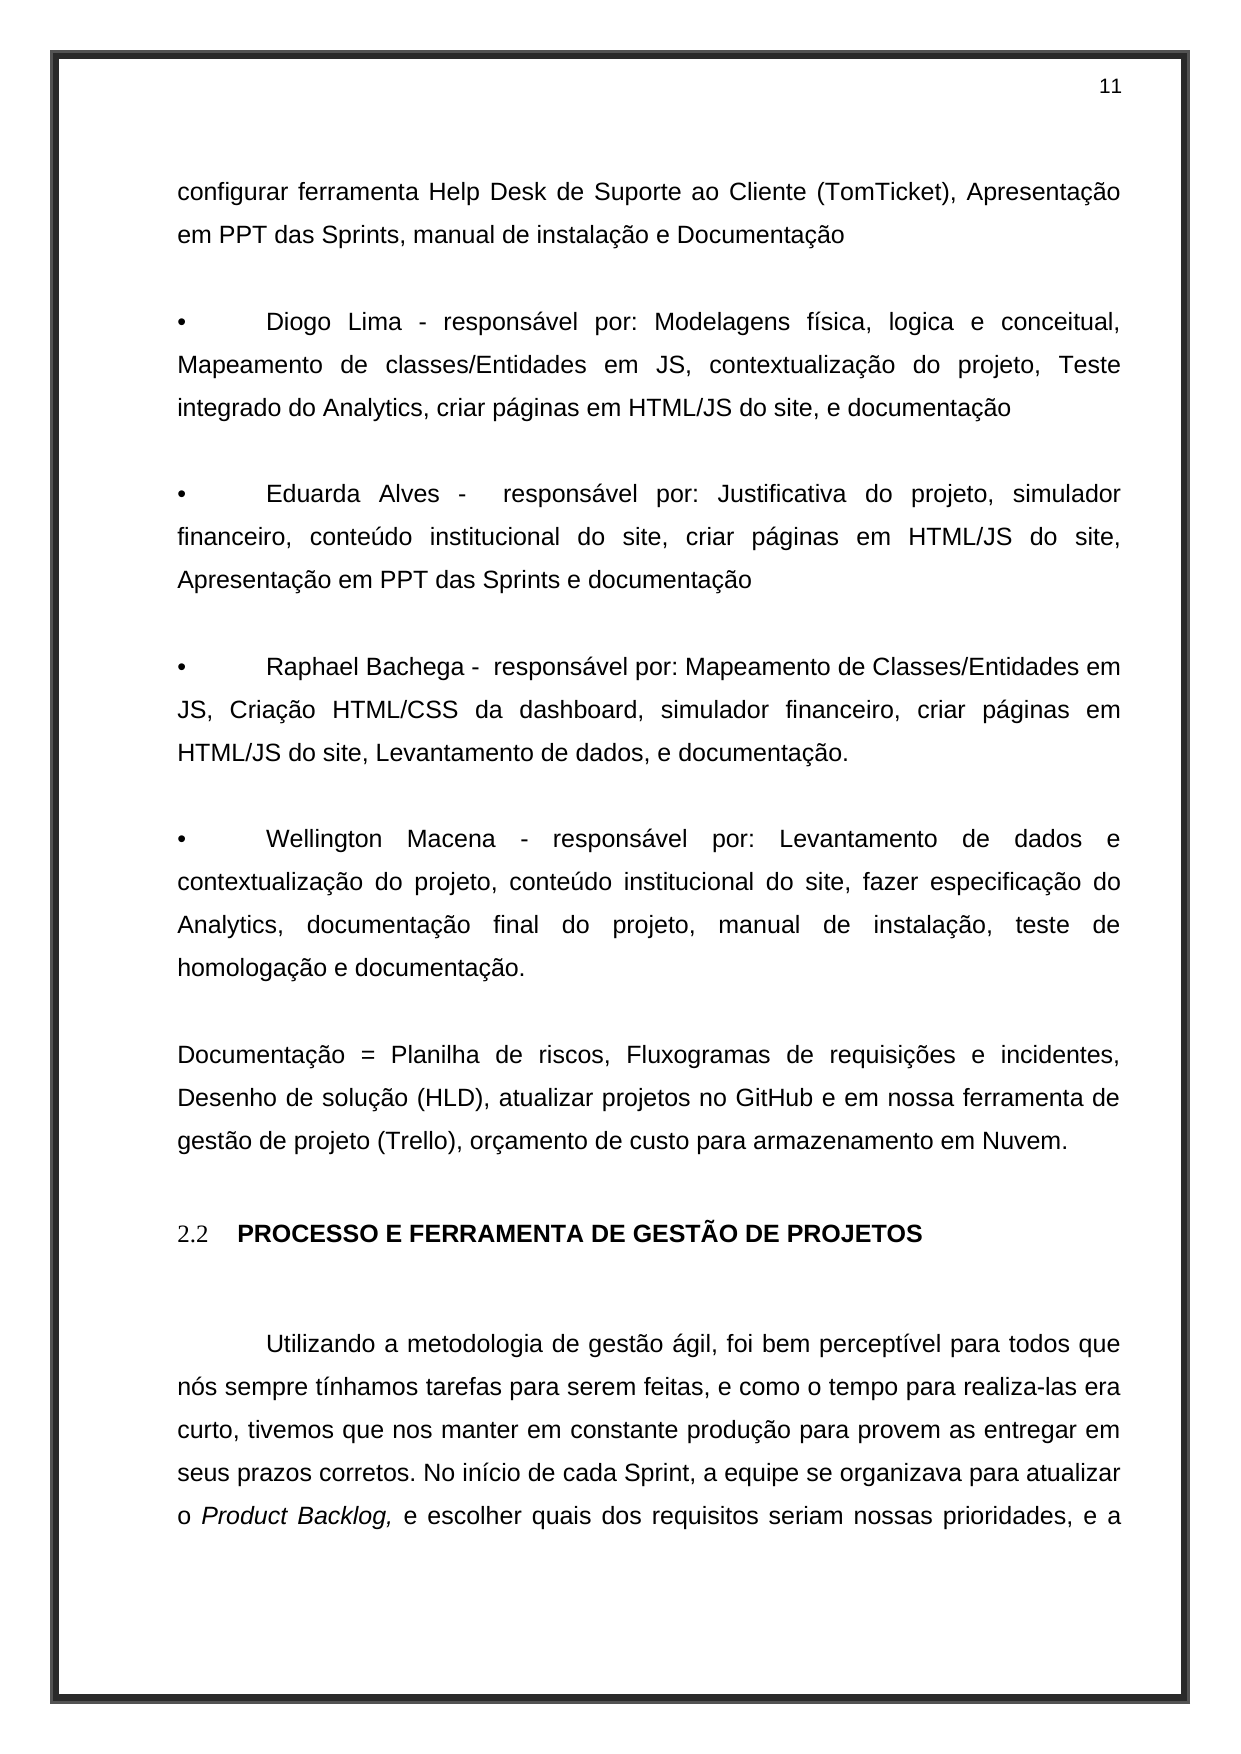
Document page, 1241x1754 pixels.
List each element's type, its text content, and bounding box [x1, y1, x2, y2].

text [177, 177, 1122, 249]
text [177, 1328, 1122, 1530]
text Documentação = Planilha de riscos, Fluxogramas de requisições e incidentes, Desenho de solução (HLD), atualizar projetos no GitHub e em nossa ferramenta de gestão de projeto (Trello), orçamento de custo para armazenamento em Nuvem. [177, 1040, 1122, 1155]
text • Diogo Lima - responsável por: Modelagens física, logica e conceitual, Mapeamento de classes/Entidades em JS, contextualização do projeto, Teste integrado do Analytics, criar páginas em HTML/JS do site, e documentação [177, 307, 1122, 422]
text • Raphael Bachega - responsável por: Mapeamento de Classes/Entidades em JS, Criação HTML/CSS da dashboard, simulador financeiro, criar páginas em HTML/JS do site, Levantamento de dados, e documentação. [177, 652, 1122, 767]
text • Wellington Macena - responsável por: Levantamento de dados e contextualização do projeto, conteúdo institucional do site, fazer especificação do Analytics, documentação final do projeto, manual de instalação, teste de homologação e documentação. [177, 824, 1122, 982]
text • Eduarda Alves - responsável por: Justificativa do projeto, simulador financeiro, conteúdo institucional do site, criar páginas em HTML/JS do site, Apresentação em PPT das Sprints e documentação [177, 479, 1122, 594]
subtitle PROCESSO E FERRAMENTA DE GESTÃO DE PROJETOS [177, 1219, 1122, 1248]
